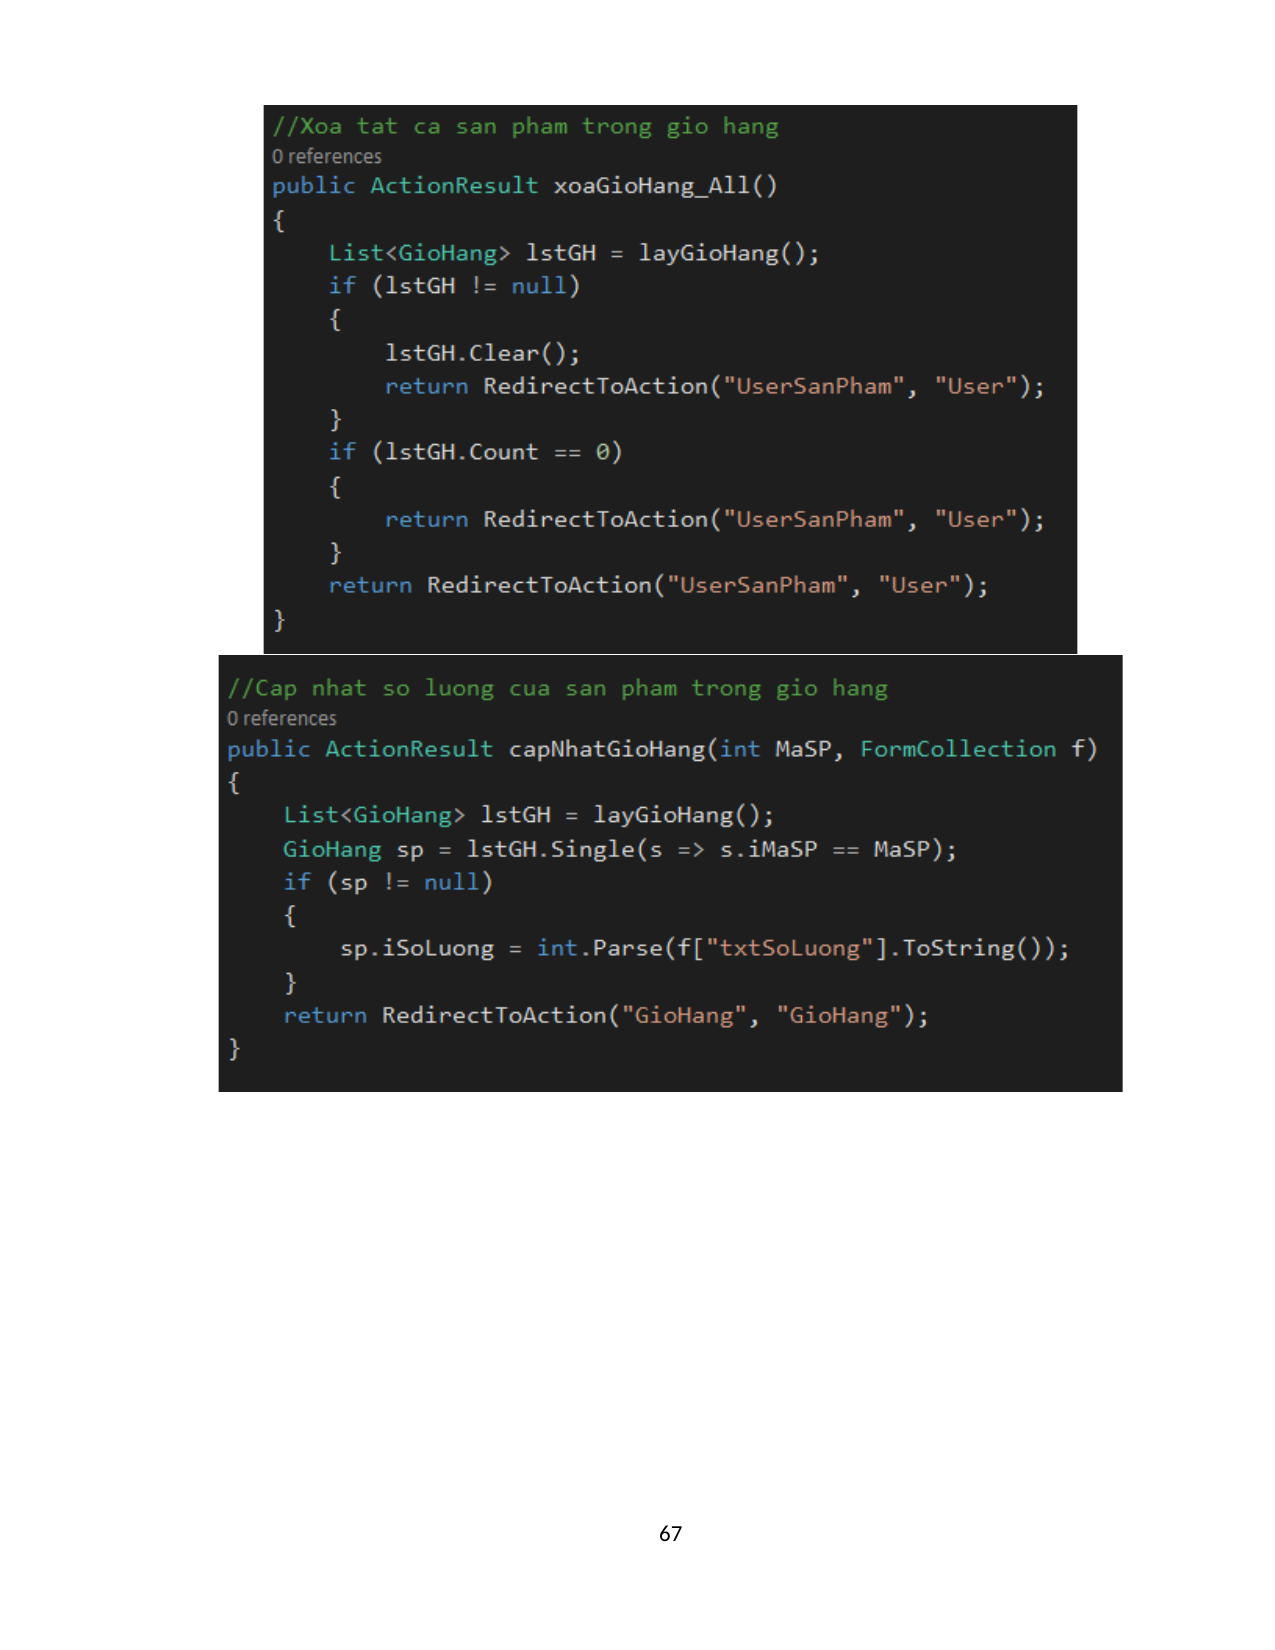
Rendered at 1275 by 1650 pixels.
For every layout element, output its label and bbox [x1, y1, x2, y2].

picture [218, 655, 1123, 1092]
picture [263, 105, 1078, 654]
